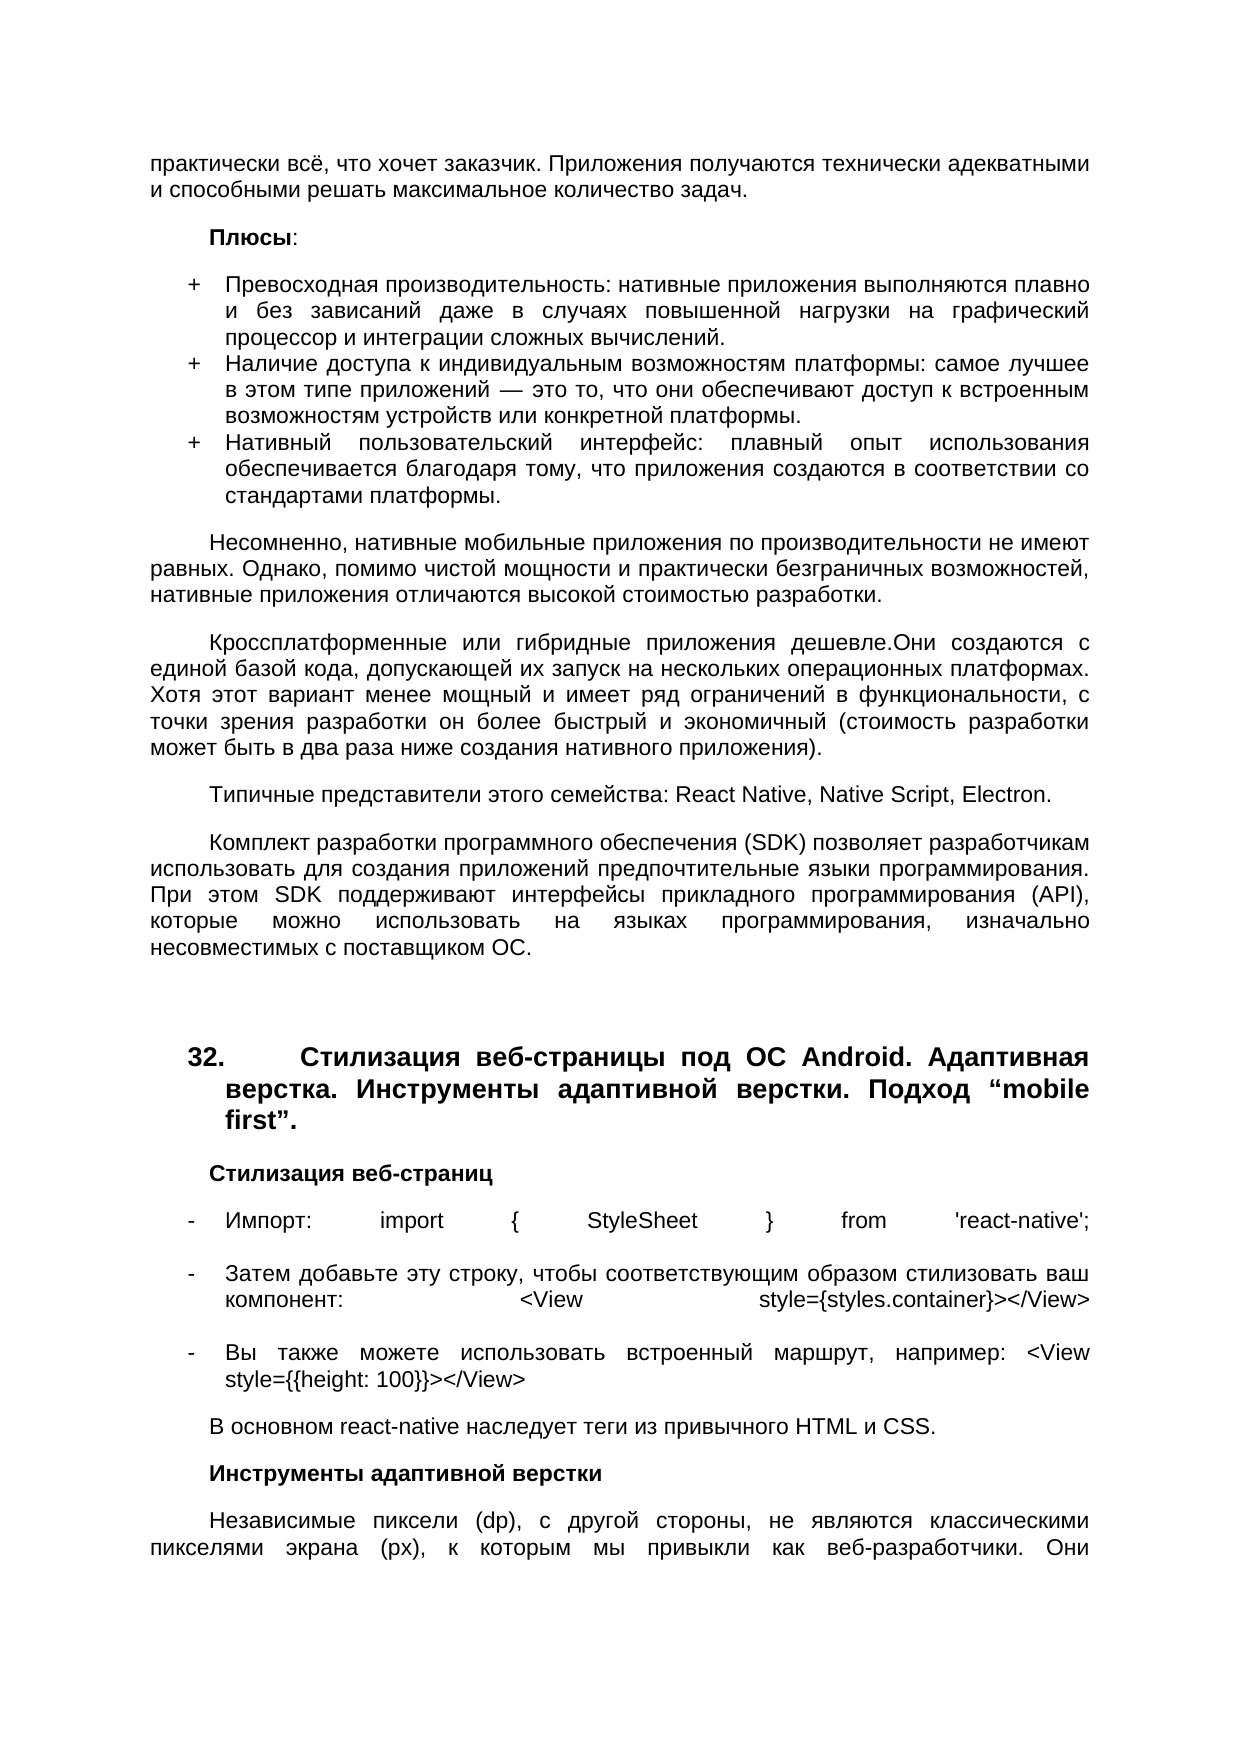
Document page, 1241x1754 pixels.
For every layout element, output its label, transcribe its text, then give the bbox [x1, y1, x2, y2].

text Кроссплатформенные или гибридные приложения дешевле.Они создаются с единой базой кода, допускающей их запуск на нескольких операционных платформах. Хотя этот вариант менее мощный и имеет ряд ограничений в функциональности, с точки зрения разработки он более быстрый и экономичный (стоимость разработки может быть в два раза ниже создания нативного приложения). [150, 629, 1090, 760]
list Нативный пользовательский интерфейс: плавный опыт использования обеспечивается благодаря тому, что приложения создаются в соответствии со стандартами платформы. [187, 429, 1090, 508]
text Плюсы: [150, 223, 1090, 250]
text Типичные представители этого семейства: React Native, Native Script, Electron. [150, 781, 1090, 808]
list Вы также можете использовать встроенный маршрут, например: <View style={{height: 100}}></View> [187, 1339, 1090, 1392]
list Импорт: import { StyleSheet } from 'react-native'; [187, 1207, 1090, 1260]
text В основном react-native наследует теги из привычного HTML и CSS. [150, 1413, 1090, 1439]
text Комплект разработки программного обеспечения (SDK) позволяет разработчикам использовать для создания приложений предпочтительные языки программирования. При этом SDK поддерживают интерфейсы прикладного программирования (API), которые можно использовать на языках программирования, изначально несовместимых с поставщиком ОС. [150, 828, 1090, 960]
text Инструменты адаптивной верстки [150, 1460, 1090, 1486]
list Наличие доступа к индивидуальным возможностям платформы: самое лучшее в этом типе приложений — это то, что они обеспечивают доступ к встроенным возможностям устройств или конкретной платформы. [187, 350, 1090, 429]
text Несомненно, нативные мобильные приложения по производительности не имеют равных. Однако, помимо чистой мощности и практически безграничных возможностей, нативные приложения отличаются высокой стоимостью разработки. [150, 529, 1090, 608]
text Стилизация веб-страниц [150, 1160, 1090, 1187]
list Превосходная производительность: нативные приложения выполняются плавно и без зависаний даже в случаях повышенной нагрузки на графический процессор и интеграции сложных вычислений. [187, 271, 1090, 350]
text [150, 1507, 1090, 1560]
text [150, 150, 1090, 203]
subtitle Стилизация веб-страницы под ОС Android. Адаптивная верстка. Инструменты адаптивной верстки. Подход “mobile first”. [187, 1041, 1090, 1135]
list Затем добавьте эту строку, чтобы соответствующим образом стилизовать ваш компонент: <View style={styles.container}></View> [187, 1260, 1090, 1339]
